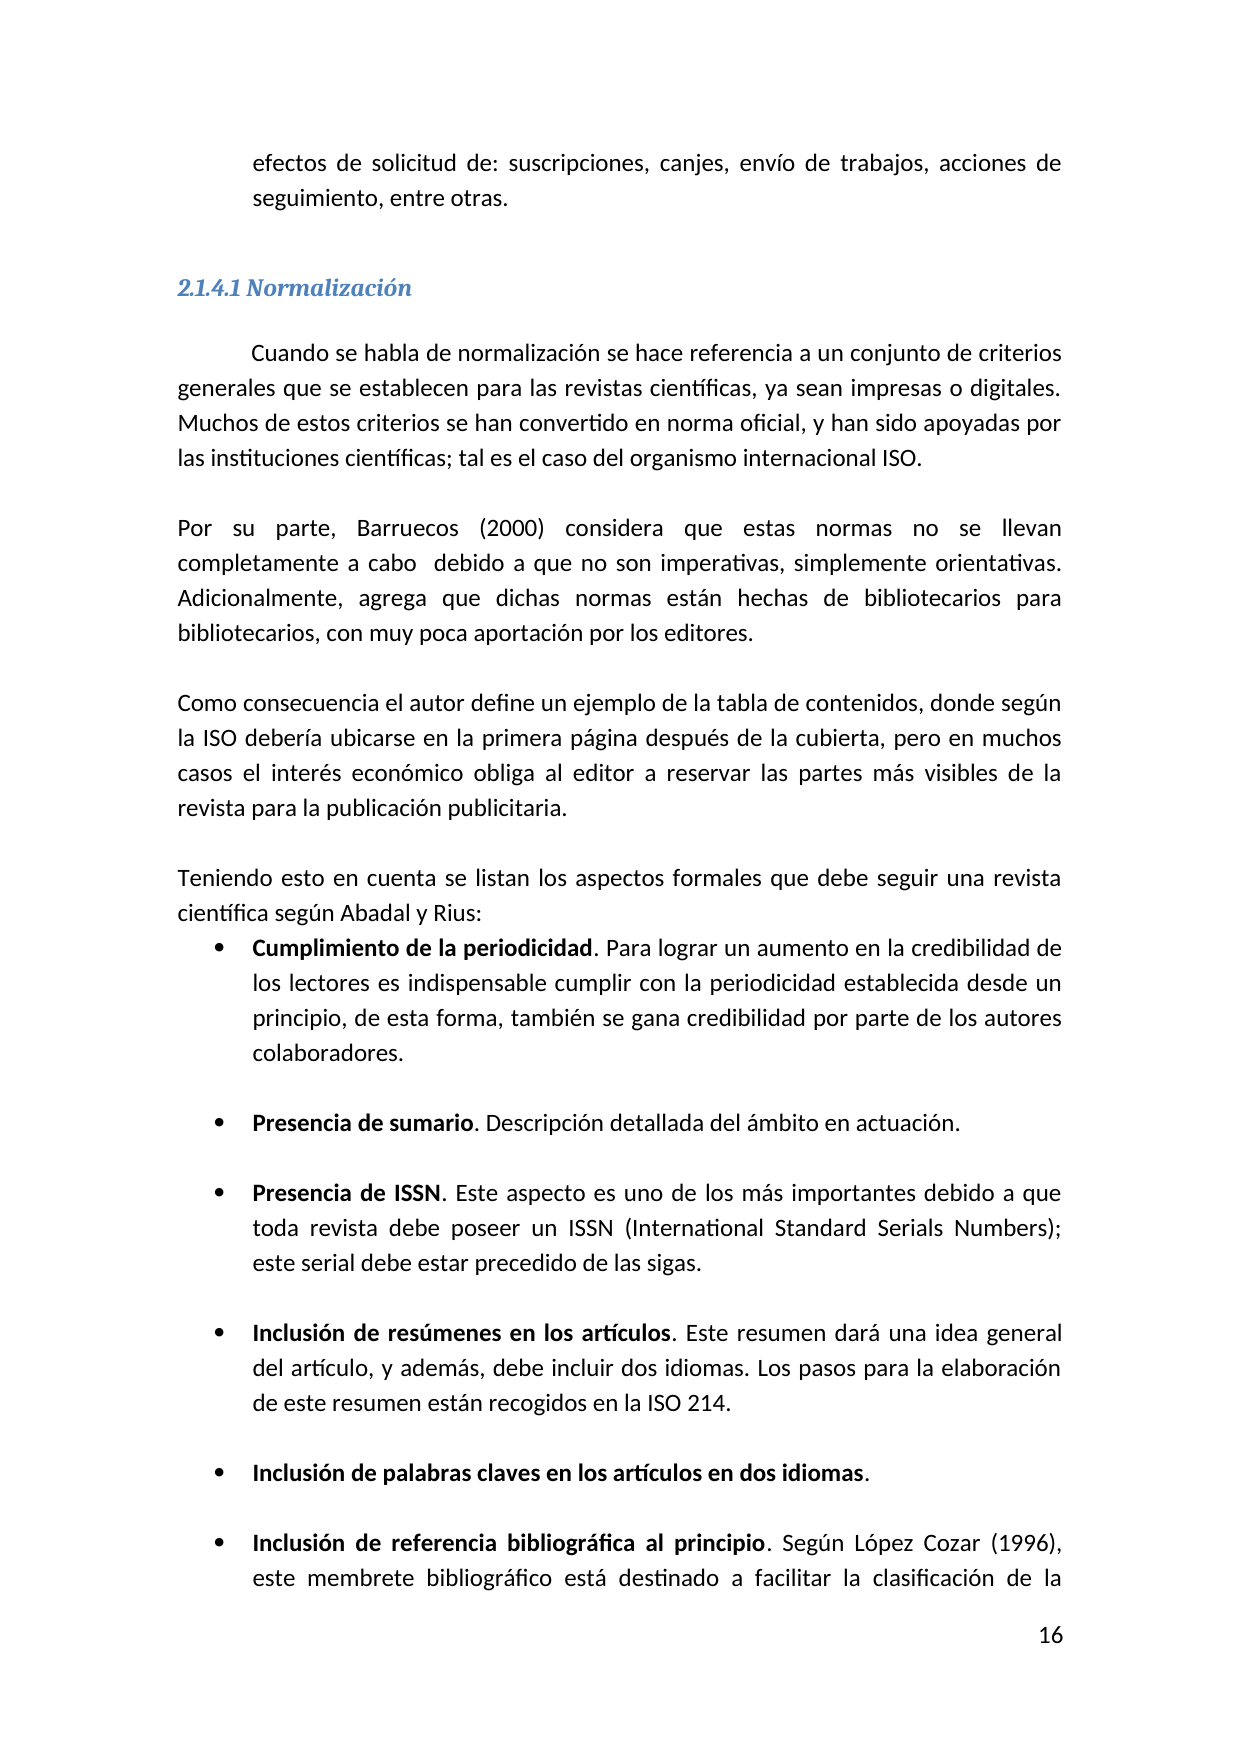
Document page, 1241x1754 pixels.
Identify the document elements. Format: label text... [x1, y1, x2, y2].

list Cumplimiento de la periodicidad. Para lograr un aumento en la credibilidad de los lectores es indispensable cumplir con la periodicidad establecida desde un principio, de esta forma, también se gana credibilidad por parte de los autores colaboradores. [215, 932, 1063, 1068]
text Por su parte, Barruecos (2000) considera que estas normas no se llevan completamente a cabo debido a que no son imperativas, simplemente orientativas. Adicionalmente, agrega que dichas normas están hechas de bibliotecarios para bibliotecarios, con muy poca aportación por los editores. [177, 512, 1063, 648]
text Teniendo esto en cuenta se listan los aspectos formales que debe seguir una revista científica según Abadal y Rius: [177, 862, 1063, 928]
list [215, 1527, 1063, 1593]
list Inclusión de palabras claves en los artículos en dos idiomas. [215, 1457, 1063, 1488]
list Inclusión de resúmenes en los artículos. Este resumen dará una idea general del artículo, y además, debe incluir dos idiomas. Los pasos para la elaboración de este resumen están recogidos en la ISO 214. [215, 1317, 1063, 1418]
subtitle 2.1.4.1 Normalización [177, 273, 1063, 302]
list Presencia de sumario. Descripción detallada del ámbito en actuación. [215, 1107, 1063, 1138]
text Como consecuencia el autor define un ejemplo de la tabla de contenidos, donde según la ISO debería ubicarse en la primera página después de la cubierta, pero en muchos casos el interés económico obliga al editor a reservar las partes más visibles de la revista para la publicación publicitaria. [177, 687, 1063, 823]
list Presencia de ISSN. Este aspecto es uno de los más importantes debido a que toda revista debe poseer un ISSN (International Standard Serials Numbers); este serial debe estar precedido de las sigas. [215, 1177, 1063, 1278]
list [215, 148, 1063, 213]
text Cuando se habla de normalización se hace referencia a un conjunto de criterios generales que se establecen para las revistas científicas, ya sean impresas o digitales. Muchos de estos criterios se han convertido en norma oficial, y han sido apoyadas por las instituciones científicas; tal es el caso del organismo internacional ISO. [177, 337, 1063, 473]
